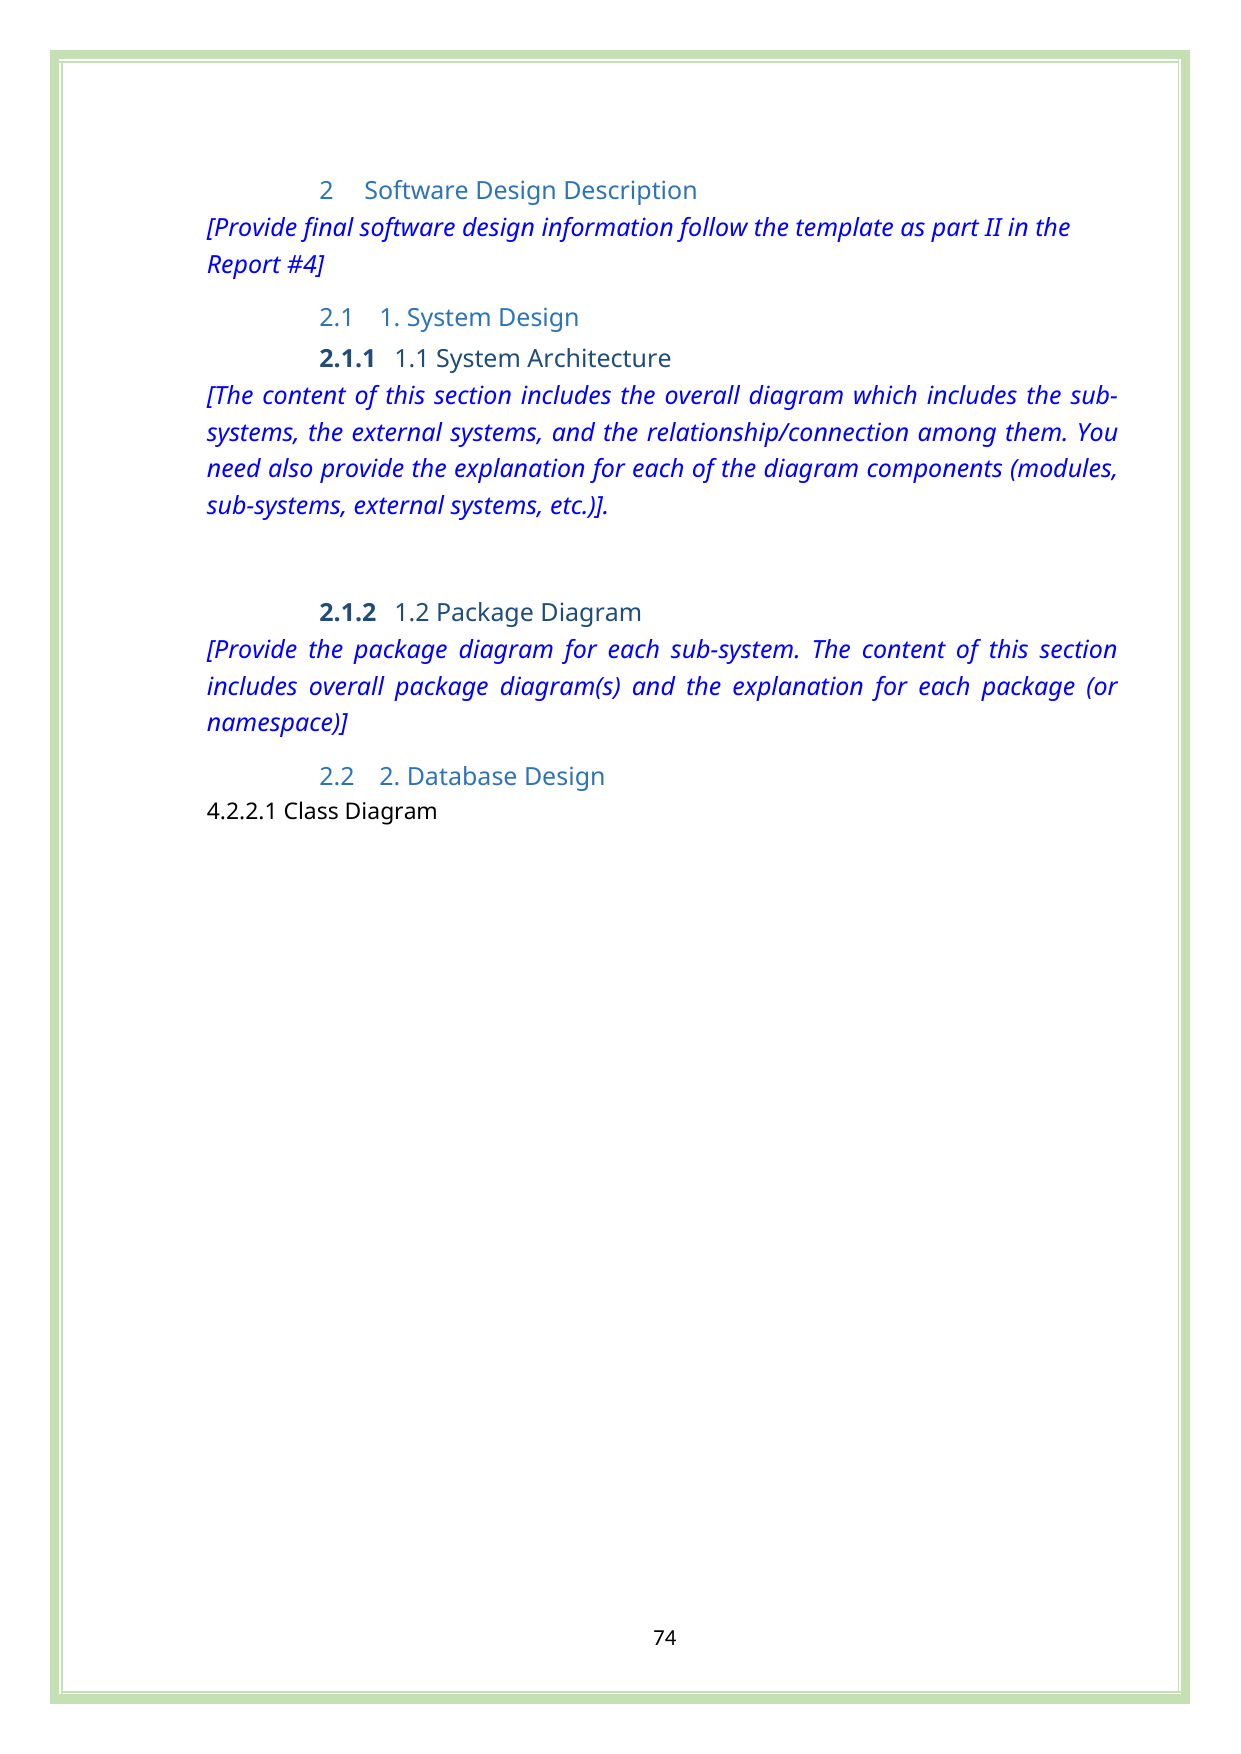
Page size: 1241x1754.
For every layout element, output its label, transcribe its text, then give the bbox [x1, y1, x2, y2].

subtitle 1.1 System Architecture [319, 341, 1122, 375]
subtitle 2. Database Design [319, 758, 1122, 792]
subtitle 1. System Design [319, 300, 1122, 334]
subtitle 1.2 Package Diagram [319, 594, 1122, 629]
text 4.2.2.1 Class Diagram [207, 795, 1122, 826]
text [Provide the package diagram for each sub-system. The content of this section includes overall package diagram(s) and the explanation for each package (or namespace)] [207, 631, 1122, 739]
subtitle Software Design Description [319, 173, 1122, 207]
text [Provide final software design information follow the template as part II in the Report #4] [207, 209, 1122, 280]
text [The content of this section includes the overall diagram which includes the sub-systems, the external systems, and the relationship/connection among them. You need also provide the explanation for each of the diagram components (modules, sub-systems, external systems, etc.)]. [207, 377, 1122, 522]
